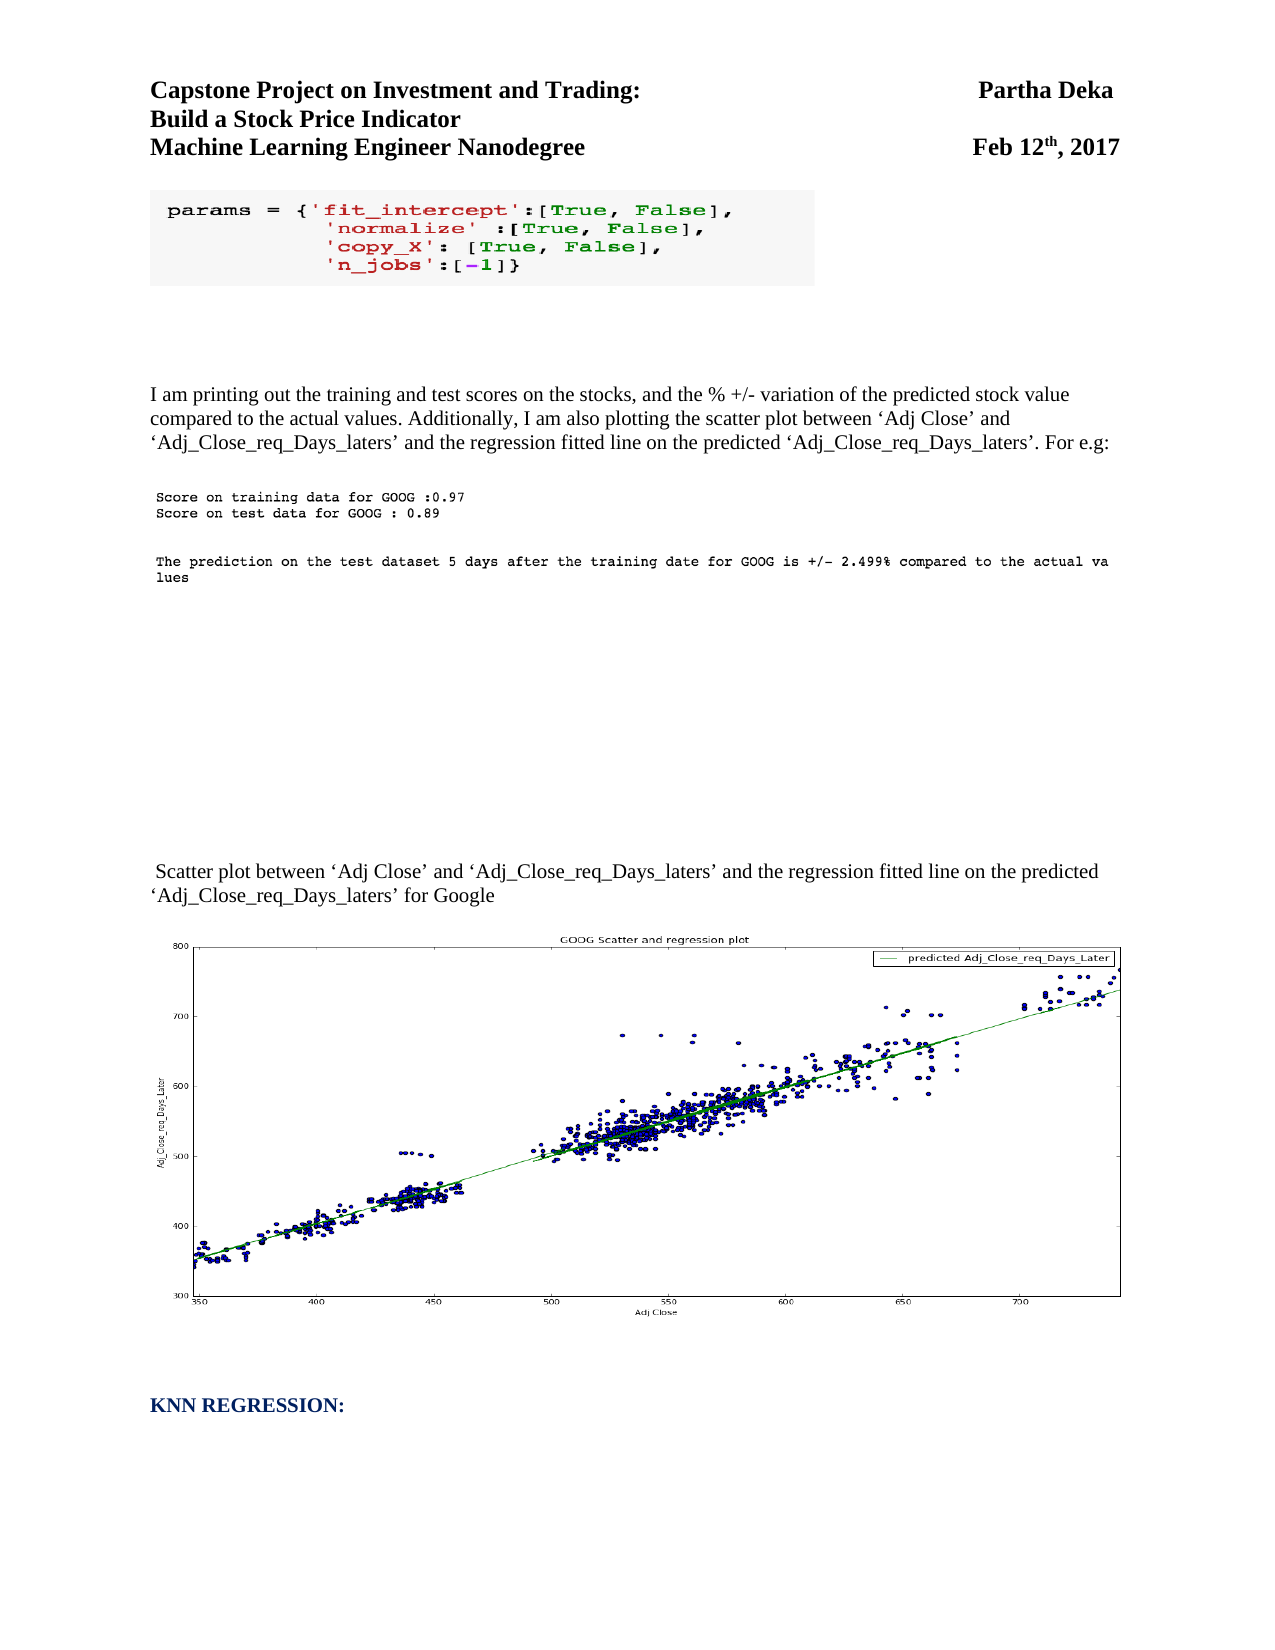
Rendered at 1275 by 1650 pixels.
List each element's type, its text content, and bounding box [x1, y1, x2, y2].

text I am printing out the training and test scores on the stocks, and the % +/- variation of the predicted stock value compared to the actual values. Additionally, I am also plotting the scatter plot between ‘Adj Close’ and ‘Adj_Close_req_Days_laters’ and the regression fitted line on the predicted ‘Adj_Close_req_Days_laters’. For e.g: [150, 382, 1125, 454]
picture [150, 190, 815, 286]
text KNN REGRESSION: [150, 1393, 1125, 1417]
picture [150, 478, 1125, 595]
picture [150, 931, 1125, 1321]
text Scatter plot between ‘Adj Close’ and ‘Adj_Close_req_Days_laters’ and the regression fitted line on the predicted [150, 859, 1125, 883]
text ‘Adj_Close_req_Days_laters’ for Google [150, 883, 1125, 907]
